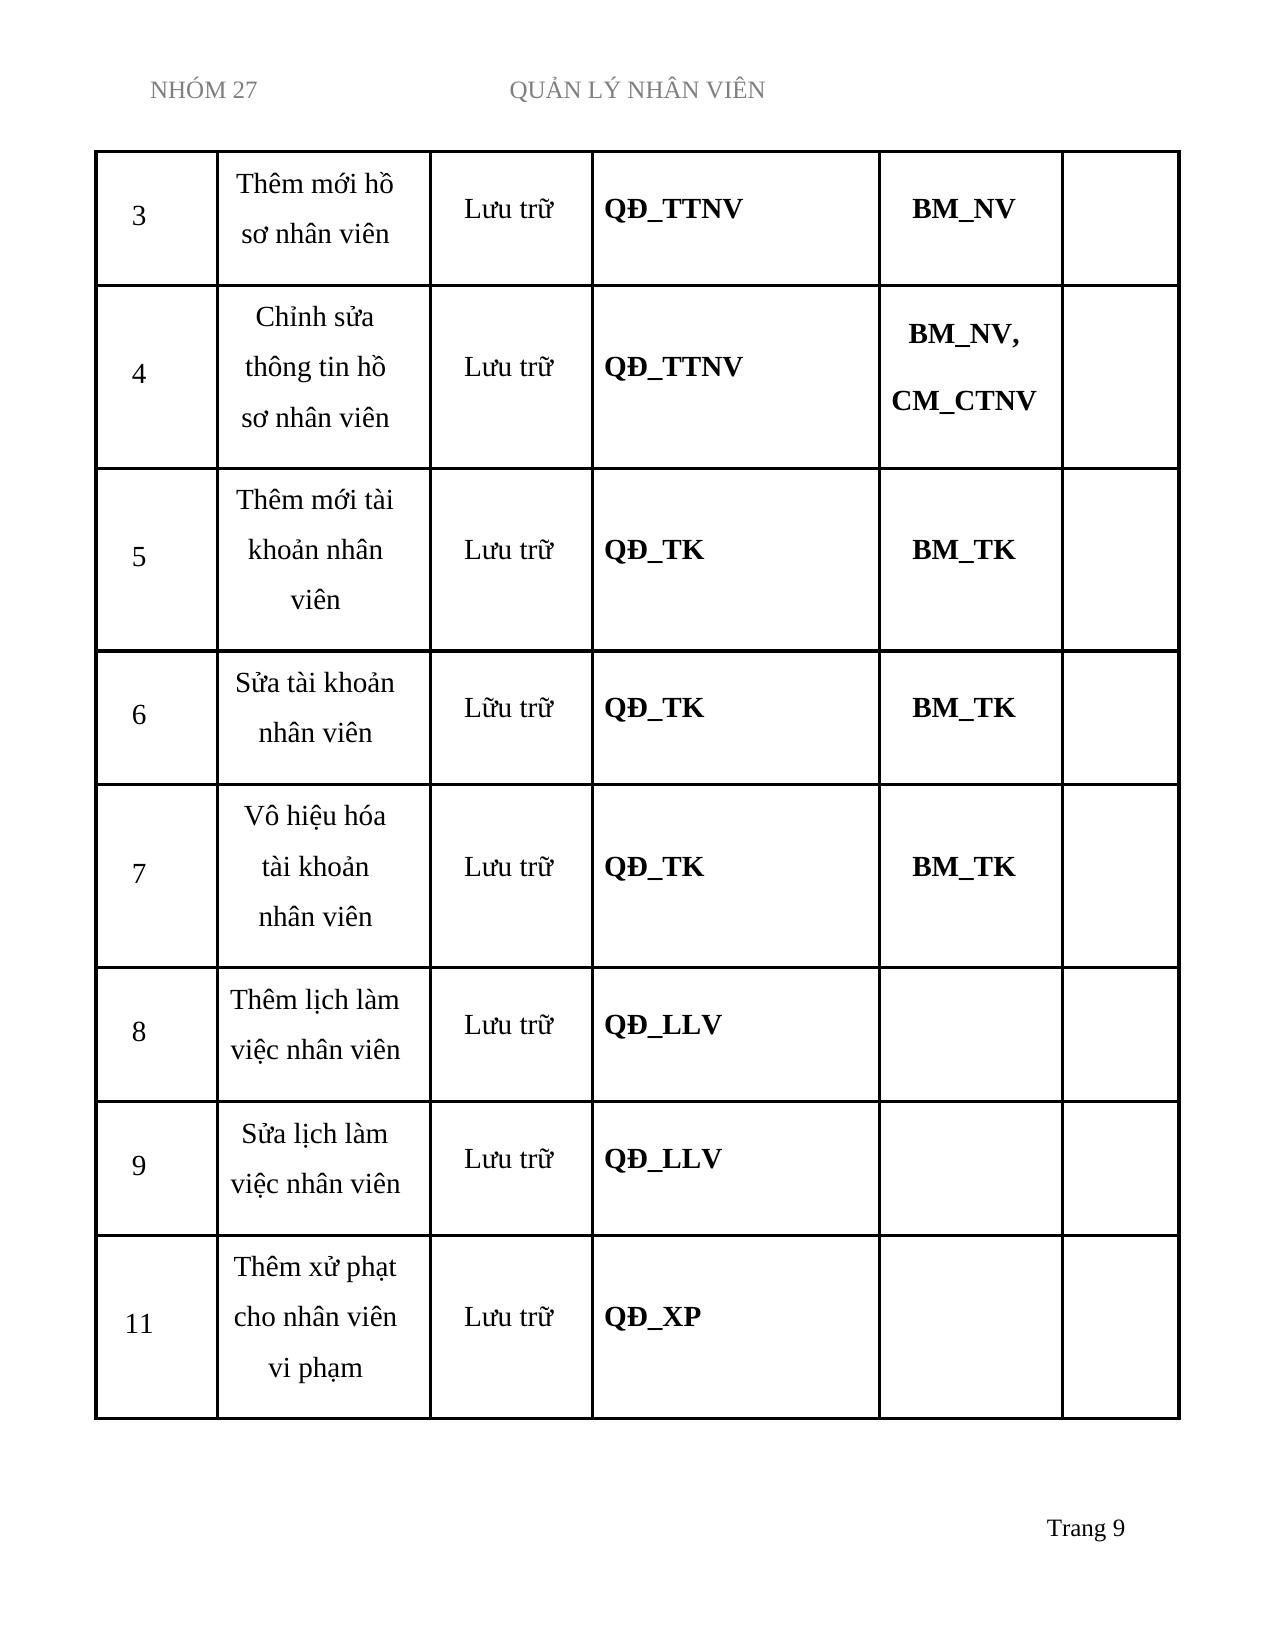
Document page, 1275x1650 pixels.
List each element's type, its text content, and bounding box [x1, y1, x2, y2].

table_cell QĐ_TK [594, 653, 878, 783]
table_cell Thêm xử phạt cho nhân viên vi phạm [219, 1237, 429, 1417]
table_cell [1064, 969, 1177, 1100]
table_cell Thêm lịch làm việc nhân viên [219, 969, 429, 1100]
table_cell [1064, 470, 1177, 649]
table_cell [1064, 786, 1177, 966]
table_cell QĐ_TTNV [594, 287, 878, 467]
table_cell Thêm mới tài khoản nhân viên [219, 470, 429, 649]
table_cell [1064, 1103, 1177, 1234]
table_cell BM_TK [881, 786, 1061, 966]
table_cell [881, 1237, 1061, 1417]
table_cell QĐ_TK [594, 786, 878, 966]
table_cell QĐ_LLV [594, 1103, 878, 1234]
table_cell Lưu trữ [432, 786, 591, 966]
table_cell 4 [98, 287, 216, 467]
table_cell Chỉnh sửa thông tin hồ sơ nhân viên [219, 287, 429, 467]
table_cell Thêm mới hồ sơ nhân viên [219, 153, 429, 284]
table_cell 3 [98, 153, 216, 284]
table_cell [1064, 653, 1177, 783]
table_cell Sửa lịch làm việc nhân viên [219, 1103, 429, 1234]
table_cell BM_TK [881, 470, 1061, 649]
table_cell BM_NV, CM_CTNV [881, 287, 1061, 467]
table_cell [881, 969, 1061, 1100]
table_cell BM_TK [881, 653, 1061, 783]
table_cell BM_NV [881, 153, 1061, 284]
table_cell Vô hiệu hóa tài khoản nhân viên [219, 786, 429, 966]
table_cell 8 [98, 969, 216, 1100]
table_cell Lưu trữ [432, 1237, 591, 1417]
table_cell QĐ_TTNV [594, 153, 878, 284]
table_cell Lưu trữ [432, 969, 591, 1100]
table_cell 9 [98, 1103, 216, 1234]
table_cell Lưu trữ [432, 153, 591, 284]
table_cell Lưu trữ [432, 287, 591, 467]
table_cell QĐ_LLV [594, 969, 878, 1100]
table_cell 5 [98, 470, 216, 649]
table_cell Lưu trữ [432, 470, 591, 649]
table_cell Lưu trữ [432, 1103, 591, 1234]
table_cell Lữu trữ [432, 653, 591, 783]
table_cell Sửa tài khoản nhân viên [219, 653, 429, 783]
table_cell [881, 1103, 1061, 1234]
table_cell QĐ_XP [594, 1237, 878, 1417]
table_cell 11 [98, 1237, 216, 1417]
table_cell QĐ_TK [594, 470, 878, 649]
table_cell [1064, 287, 1177, 467]
table_cell 6 [98, 653, 216, 783]
table_cell [1064, 153, 1177, 284]
table_cell 7 [98, 786, 216, 966]
table_cell [1064, 1237, 1177, 1417]
